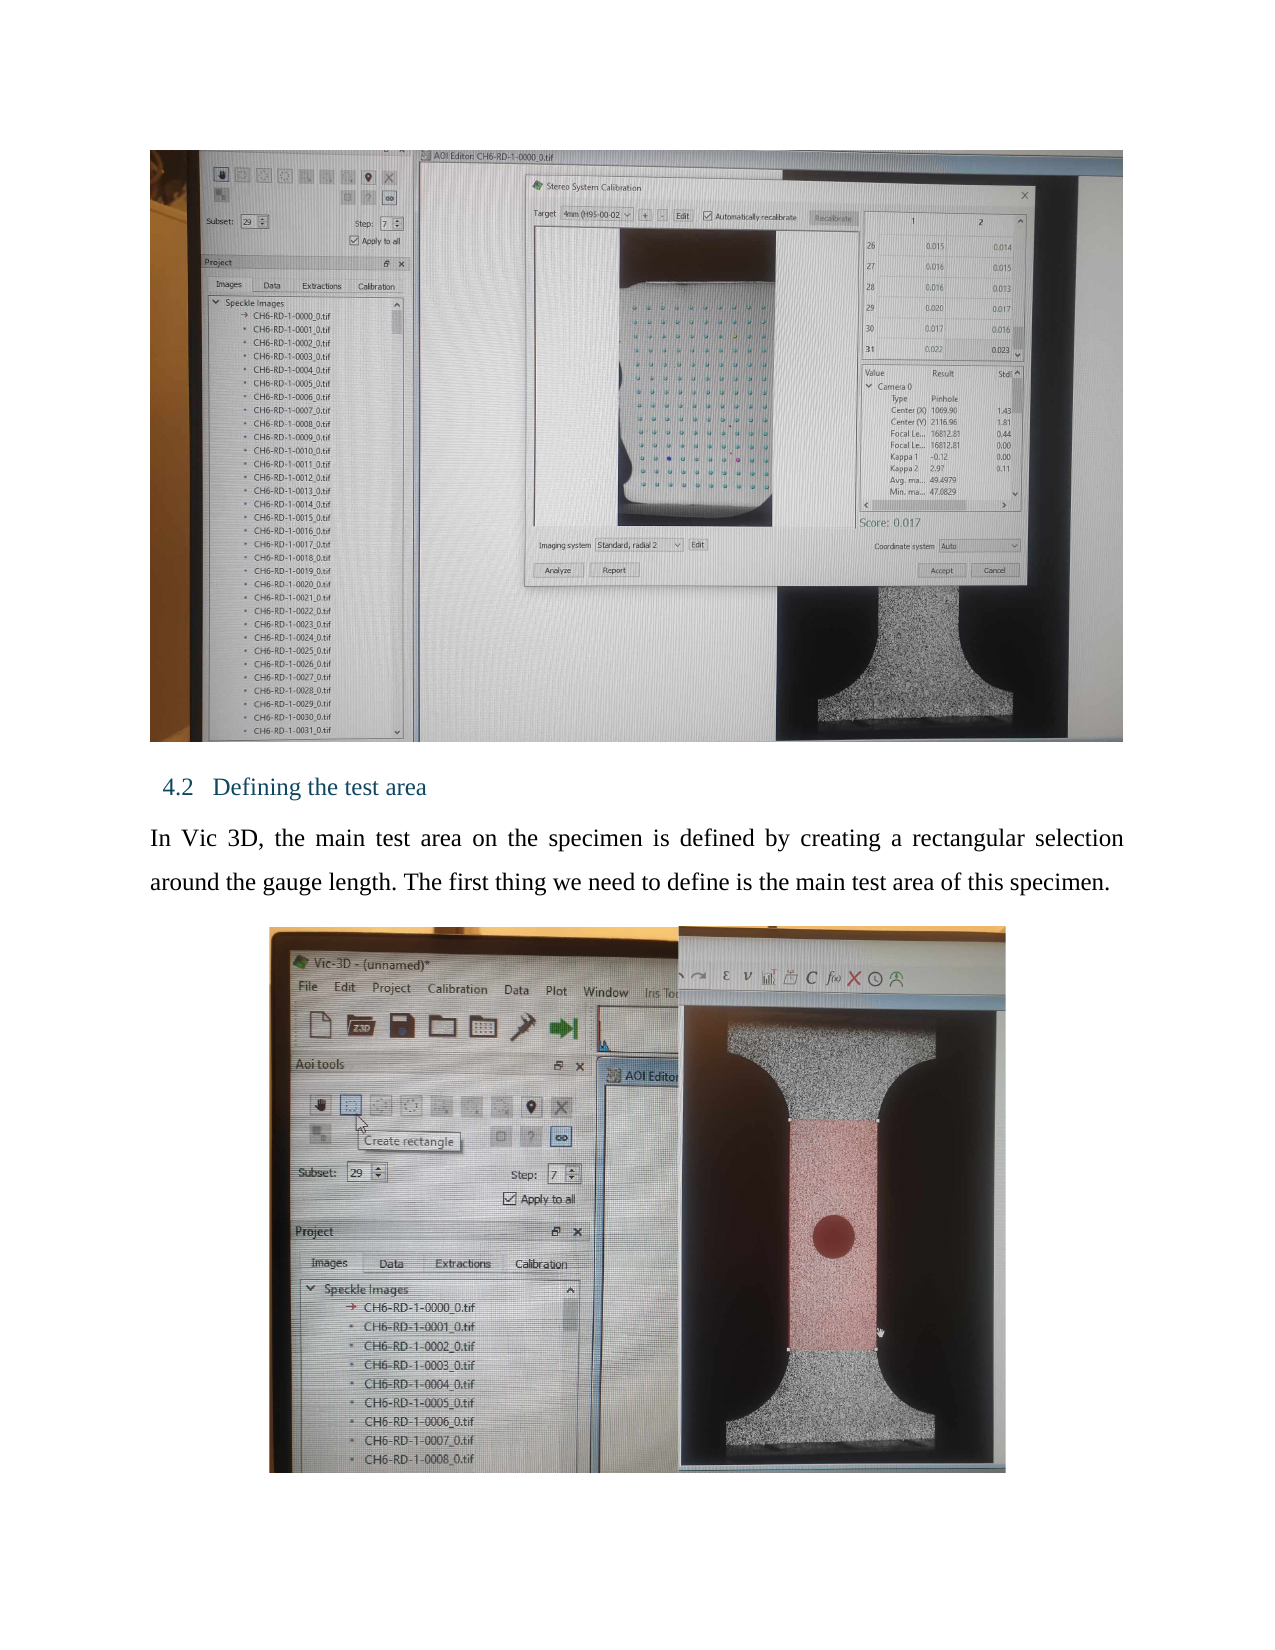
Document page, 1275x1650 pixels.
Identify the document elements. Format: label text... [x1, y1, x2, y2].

text 4.2 Defining the test area [150, 772, 1125, 801]
picture [150, 150, 1123, 742]
text In Vic 3D, the main test area on the specimen is defined by creating a rectangular selection around the gauge length. The first thing we need to define is the main test area of this specimen. [150, 823, 1125, 895]
picture [269, 926, 1006, 1473]
